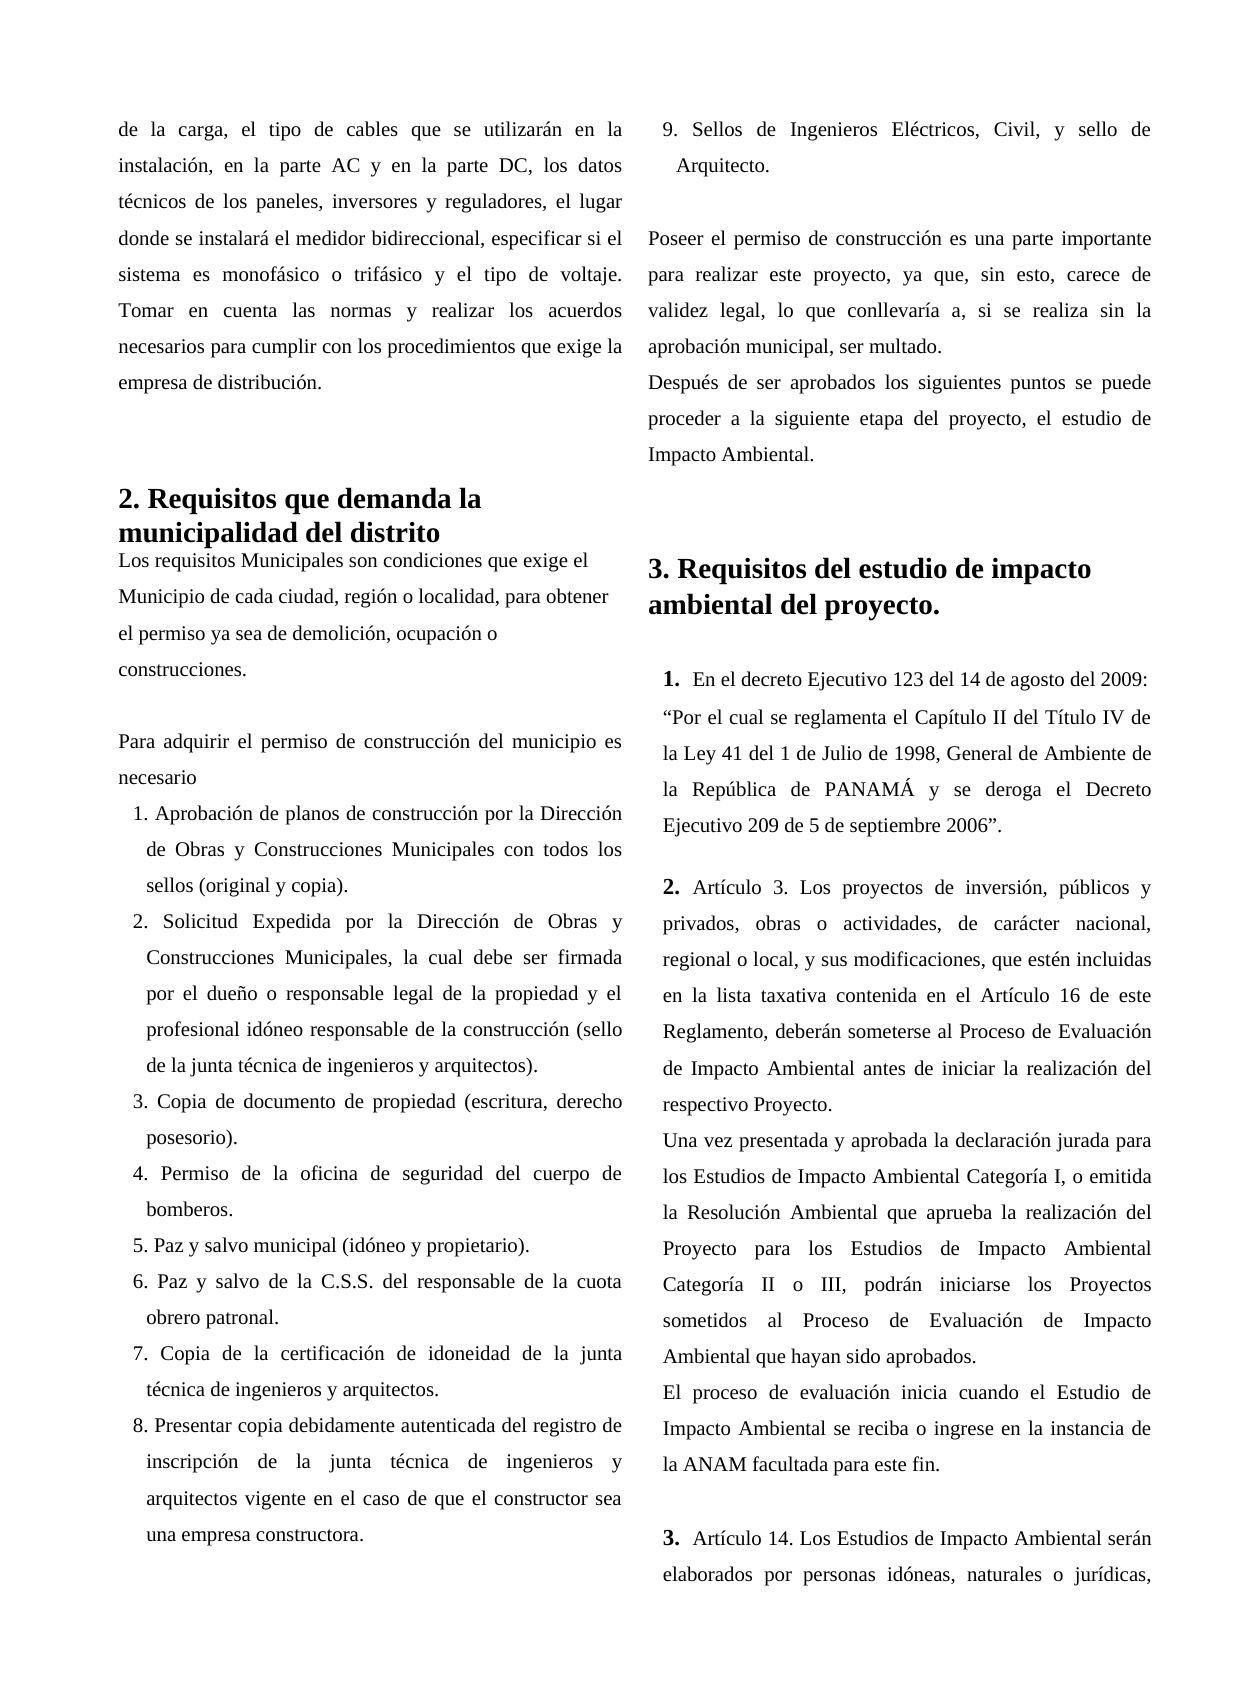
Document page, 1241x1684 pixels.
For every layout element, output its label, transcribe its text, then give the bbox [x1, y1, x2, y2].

text “Por el cual se reglamenta el Capítulo II del Título IV de la Ley 41 del 1 de Julio de 1998, General de Ambiente de la República de PANAMÁ y se deroga el Decreto Ejecutivo 209 de 5 de septiembre 2006”. [663, 705, 1152, 837]
text Los requisitos Municipales son condiciones que exige el Municipio de cada ciudad, región o localidad, para obtener el permiso ya sea de demolición, ocupación o construcciones. [118, 548, 623, 681]
text 7. Copia de la certificación de idoneidad de la junta técnica de ingenieros y arquitectos. [133, 1341, 623, 1401]
text 2. Requisitos que demanda la municipalidad del distrito [118, 481, 623, 548]
text El proceso de evaluación inicia cuando el Estudio de Impacto Ambiental se reciba o ingrese en la instancia de la ANAM facultada para este fin. [663, 1380, 1152, 1476]
text 4. Permiso de la oficina de seguridad del cuerpo de bomberos. [133, 1161, 623, 1221]
text 3. Requisitos del estudio de impacto ambiental del proyecto. [648, 551, 1152, 620]
text 9. Sellos de Ingenieros Eléctricos, Civil, y sello de Arquitecto. [662, 117, 1152, 177]
text Después de ser aprobados los siguientes puntos se puede proceder a la siguiente etapa del proyecto, el estudio de Impacto Ambiental. [648, 370, 1152, 466]
text Una vez presentada y aprobada la declaración jurada para los Estudios de Impacto Ambiental Categoría I, o emitida la Resolución Ambiental que aprueba la realización del Proyecto para los Estudios de Impacto Ambiental Categoría II o III, podrán iniciarse los Proyectos sometidos al Proceso de Evaluación de Impacto Ambiental que hayan sido aprobados. [663, 1128, 1152, 1368]
text 2. Solicitud Expedida por la Dirección de Obras y Construcciones Municipales, la cual debe ser firmada por el dueño o responsable legal de la propiedad y el profesional idóneo responsable de la construcción (sello de la junta técnica de ingenieros y arquitectos). [133, 909, 623, 1077]
list En el decreto Ejecutivo 123 del 14 de agosto del 2009: [663, 665, 1152, 692]
text 6. Paz y salvo de la C.S.S. del responsable de la cuota obrero patronal. [133, 1269, 623, 1329]
list Artículo 3. Los proyectos de inversión, públicos y privados, obras o actividades, de carácter nacional, regional o local, y sus modificaciones, que estén incluidas en la lista taxativa contenida en el Artículo 16 de este Reglamento, deberán someterse al Proceso de Evaluación de Impacto Ambiental antes de iniciar la realización del respectivo Proyecto. [663, 873, 1152, 1116]
text 5. Paz y salvo municipal (idóneo y propietario). [133, 1233, 623, 1257]
subtitle Para adquirir el permiso de construcción del municipio es necesario [118, 729, 623, 789]
text Poseer el permiso de construcción es una parte importante para realizar este proyecto, ya que, sin esto, carece de validez legal, lo que conllevaría a, si se realiza sin la aprobación municipal, ser multado. [648, 226, 1152, 358]
text 8. Presentar copia debidamente autenticada del registro de inscripción de la junta técnica de ingenieros y arquitectos vigente en el caso de que el constructor sea una empresa constructora. [133, 1413, 623, 1546]
text 3. Copia de documento de propiedad (escritura, derecho posesorio). [133, 1089, 623, 1149]
text 1. Aprobación de planos de construcción por la Dirección de Obras y Construcciones Municipales con todos los sellos (original y copia). [133, 801, 623, 897]
